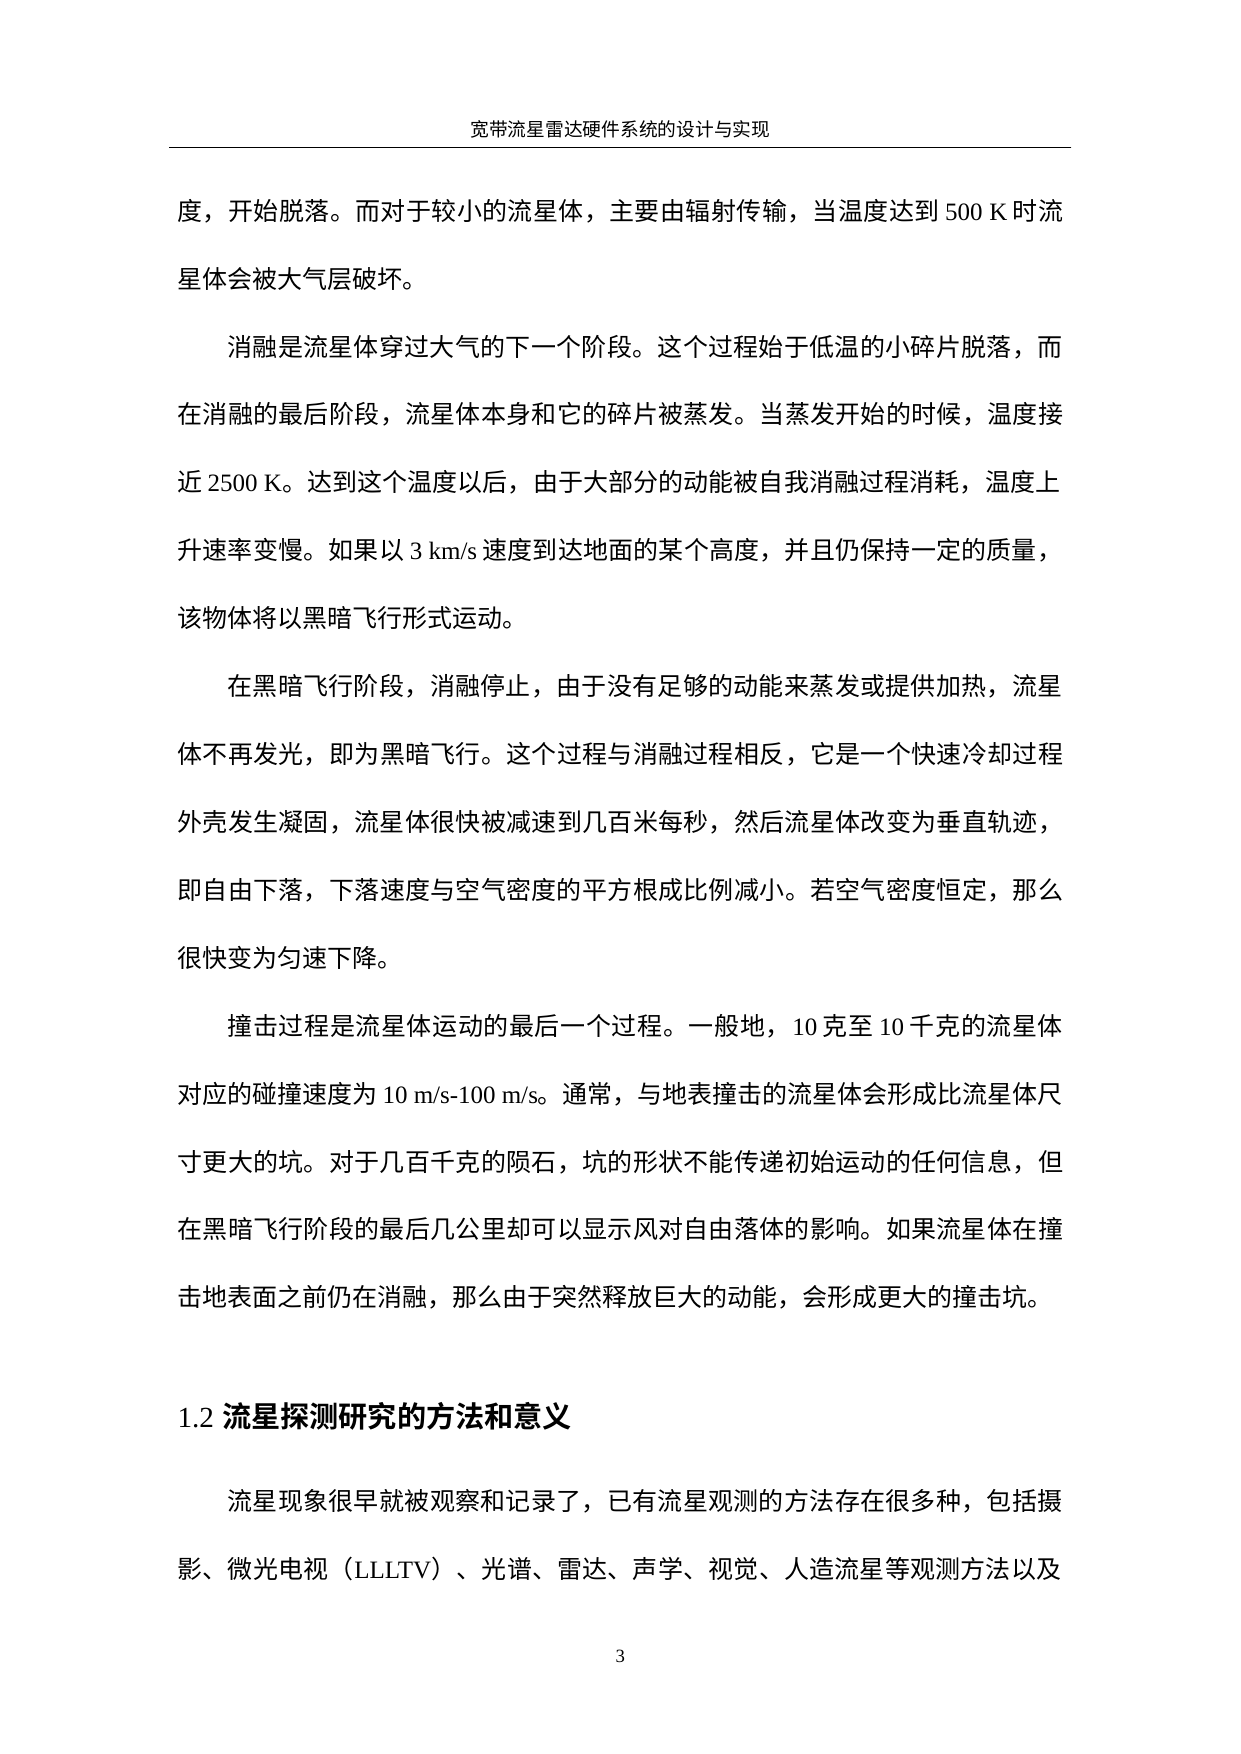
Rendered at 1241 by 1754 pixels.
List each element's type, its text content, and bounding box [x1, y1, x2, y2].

text 在黑暗飞行阶段，消融停止，由于没有足够的动能来蒸发或提供加热，流星体不再发光，即为黑暗飞行。这个过程与消融过程相反，它是一个快速冷却过程，外壳发生凝固，流星体很快被减速到几百米每秒，然后流星体改变为垂直轨迹，即自由下落，下落速度与空气密度的平方根成比例减小。若空气密度恒定，那么很快变为匀速下降。 [177, 651, 1063, 990]
subtitle 流星探测研究的方法和意义 [177, 1381, 1063, 1449]
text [177, 1466, 1063, 1602]
text 消融是流星体穿过大气的下一个阶段。这个过程始于低温的小碎片脱落，而在消融的最后阶段，流星体本身和它的碎片被蒸发。当蒸发开始的时候，温度接近2500 K。达到这个温度以后，由于大部分的动能被自我消融过程消耗，温度上升速率变慢。如果以3 km/s速度到达地面的某个高度，并且仍保持一定的质量，该物体将以黑暗飞行形式运动。 [177, 311, 1063, 651]
text 撞击过程是流星体运动的最后一个过程。一般地，10克至10千克的流星体对应的碰撞速度为10 m/s-100 m/s。通常，与地表撞击的流星体会形成比流星体尺寸更大的坑。对于几百千克的陨石，坑的形状不能传递初始运动的任何信息，但在黑暗飞行阶段的最后几公里却可以显示风对自由落体的影响。如果流星体在撞击地表面之前仍在消融，那么由于突然释放巨大的动能，会形成更大的撞击坑。 [177, 990, 1063, 1330]
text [177, 175, 1063, 311]
